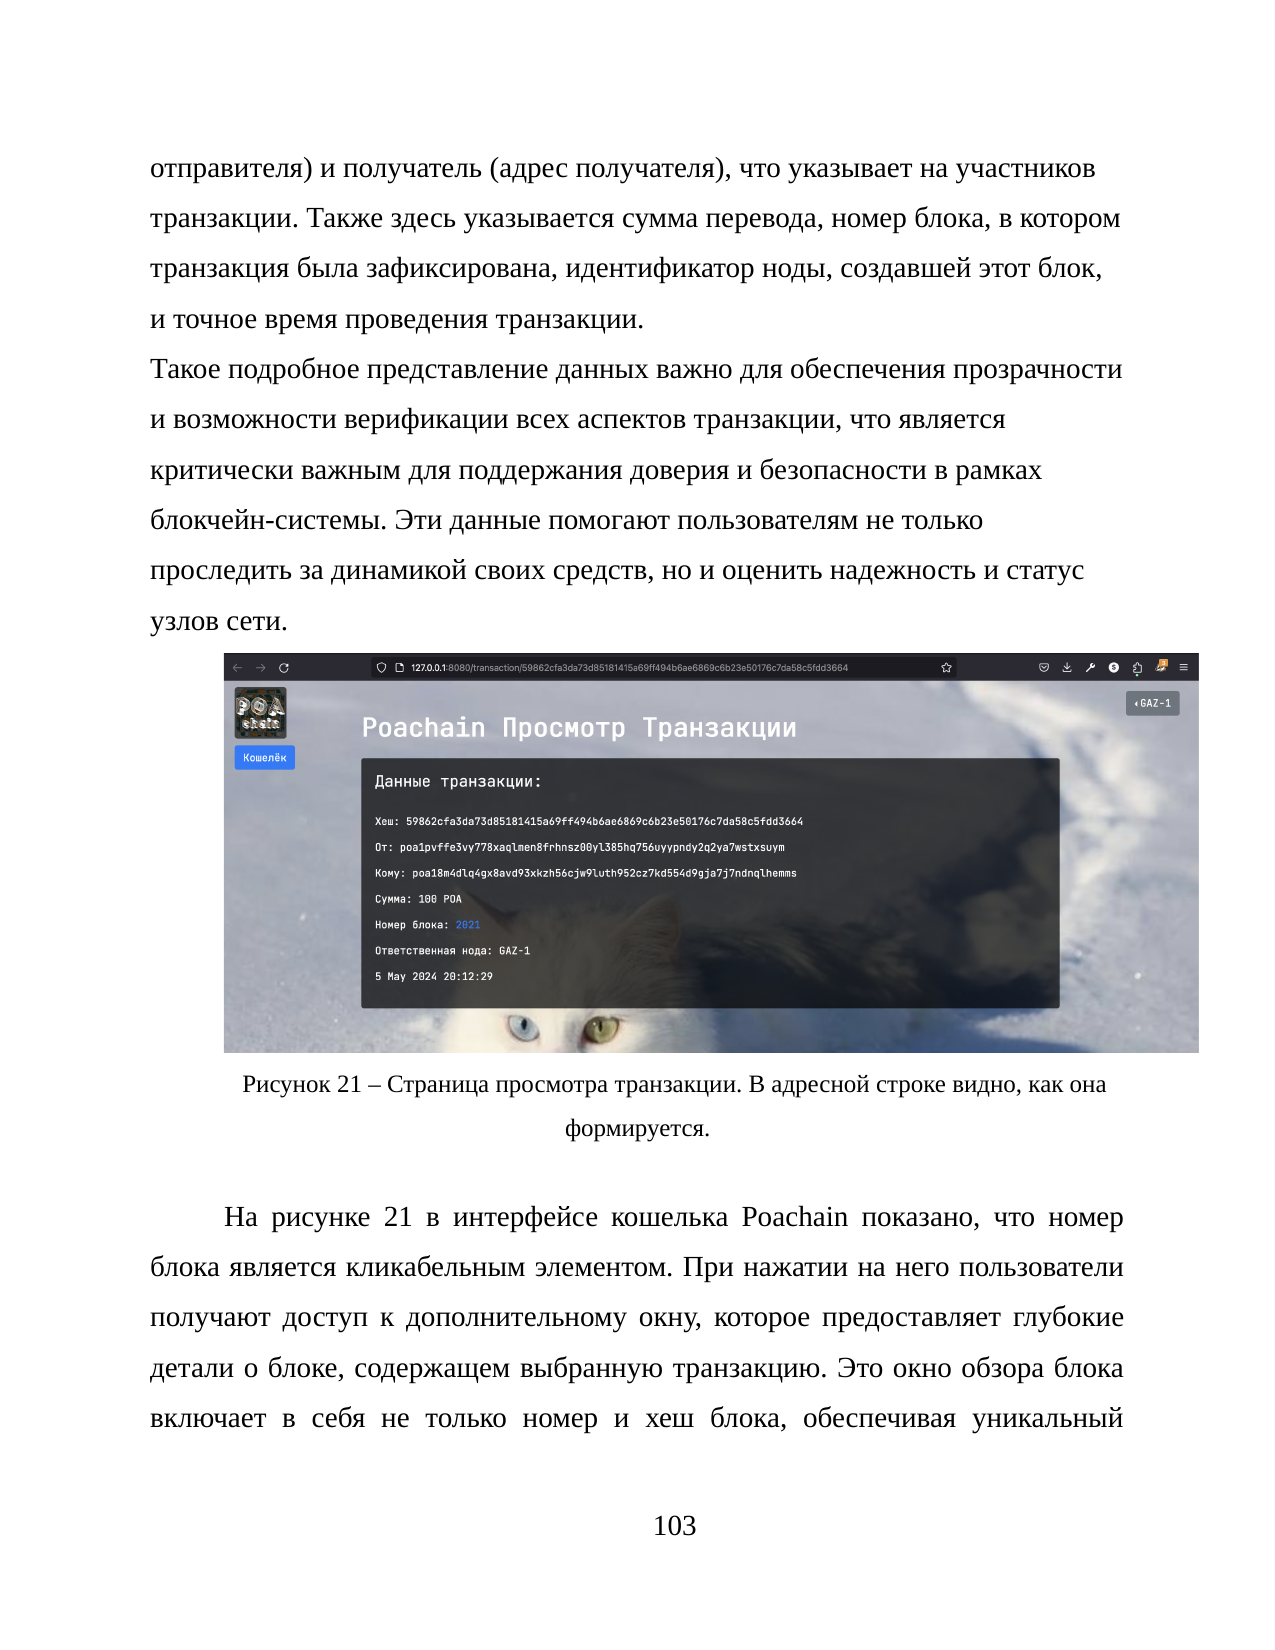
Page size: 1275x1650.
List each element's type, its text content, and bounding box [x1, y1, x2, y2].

text Рисунок 21 – Страница просмотра транзакции. В адресной строке видно, как она формируется. [150, 1069, 1125, 1141]
text Такое подробное представление данных важно для обеспечения прозрачности и возможности верификации всех аспектов транзакции, что является критически важным для поддержания доверия и безопасности в рамках блокчейн-системы. Эти данные помогают пользователям не только проследить за динамикой своих средств, но и оценить надежность и статус узлов сети. [150, 351, 1125, 636]
picture [223, 653, 1199, 1053]
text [150, 150, 1125, 334]
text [150, 1199, 1125, 1434]
